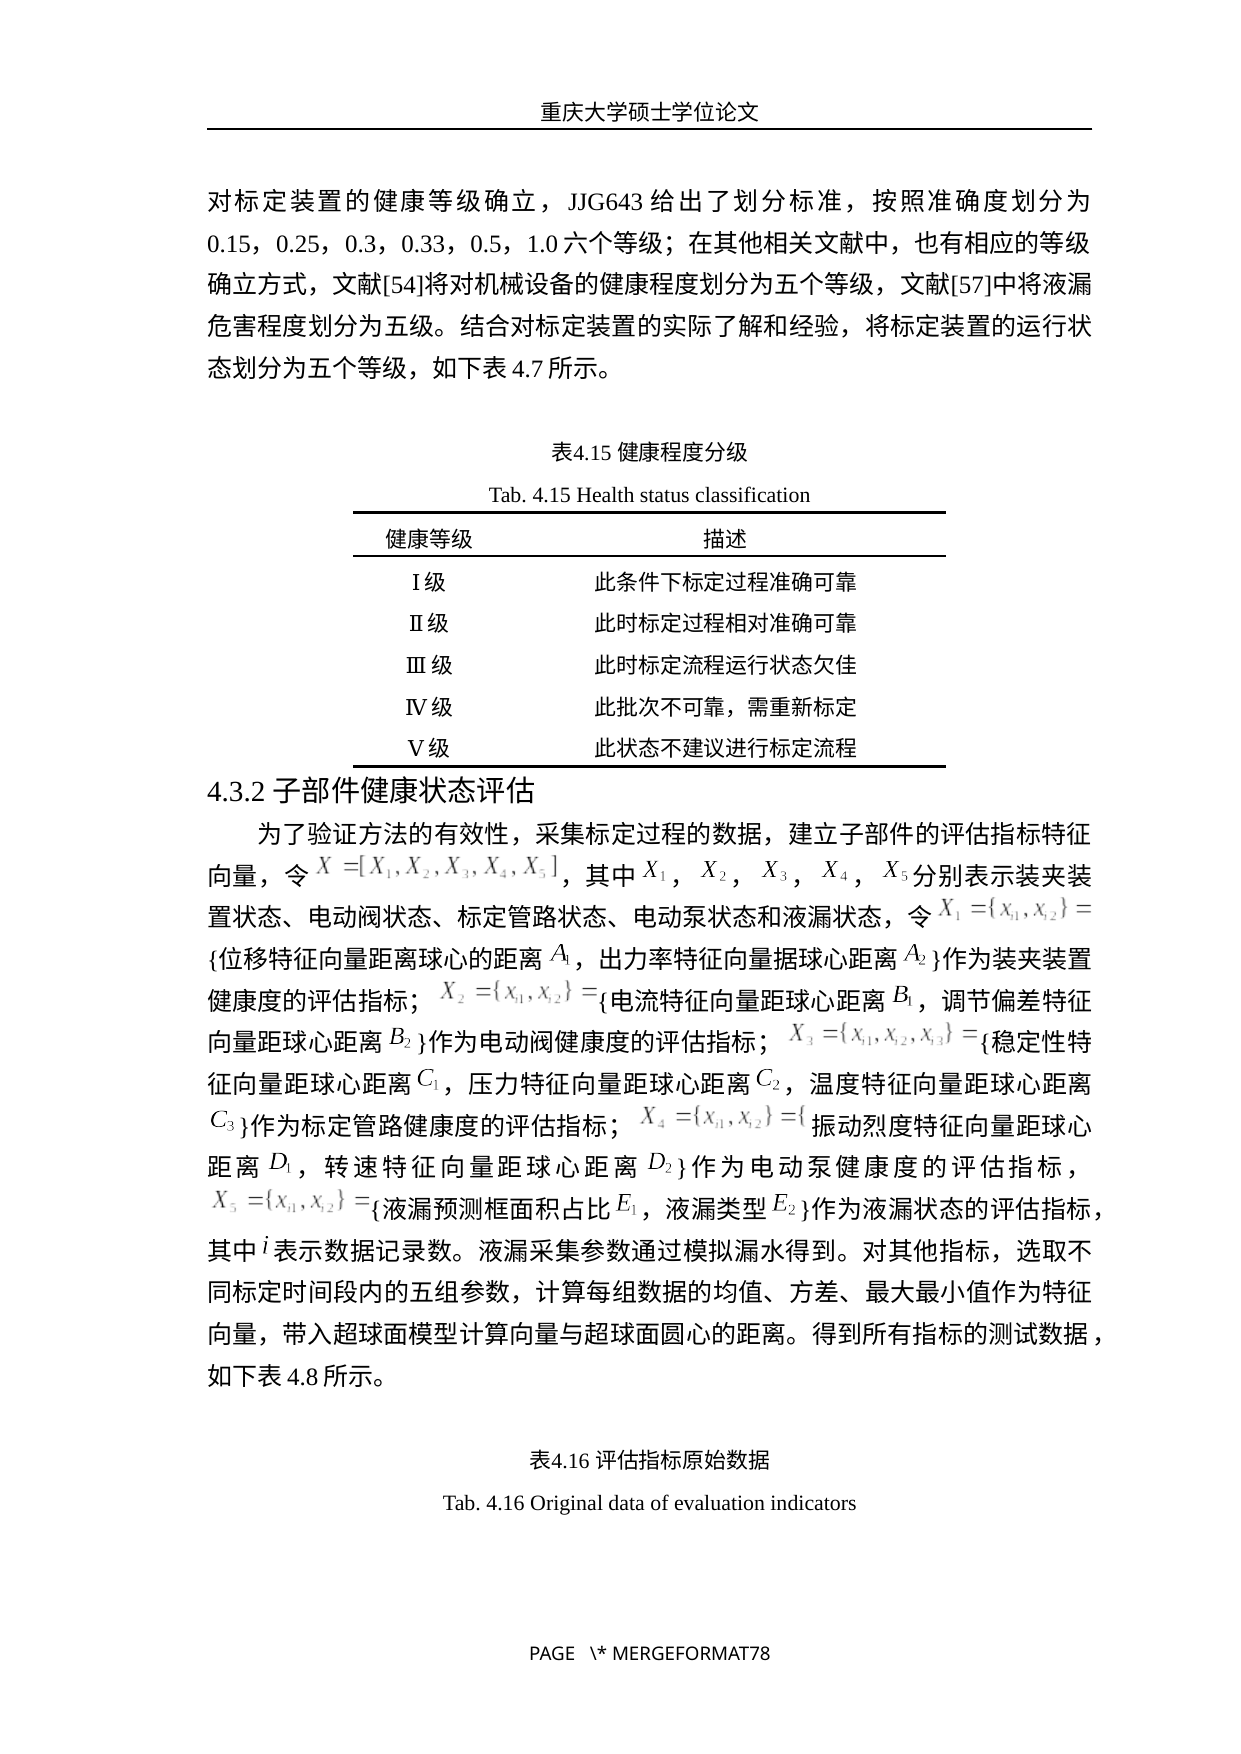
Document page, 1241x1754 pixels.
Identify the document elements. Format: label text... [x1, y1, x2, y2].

table_cell Ⅱ级 [353, 599, 505, 640]
table_cell Ⅴ级 [353, 724, 505, 765]
table_cell Ⅰ级 [353, 557, 505, 598]
table_cell 此批次不可靠，需重新标定 [505, 682, 946, 723]
text 为了验证方法的有效性，采集标定过程的数据，建立子部件的评估指标特征向量，令，其中，，，，分别表示装夹装置状态、电动阀状态、标定管路状态、电动泵状态和液漏状态，令{位移特征向量距离球心的距离，出力率特征向量据球心距离}作为装夹装置健康度的评估指标；{电流特征向量距球心距离，调节偏差特征向量距球心距离}作为电动阀健康度的评估指标；{稳定性特征向量距球心距离，压力特征向量距球心距离，温度特征向量距球心距离}作为标定管路健康度的评估指标；振动烈度特征向量距球心距离，转速特征向量距球心距离}作为电动泵健康度的评估指标，{液漏预测框面积占比，液漏类型}作为液漏状态的评估指标，其中表示数据记录数。液漏采集参数通过模拟漏水得到。对其他指标，选取不同标定时间段内的五组参数，计算每组数据的均值、方差、最大最小值作为特征向量，带入超球面模型计算向量与超球面圆心的距离。得到所有指标的测试数据，如下表4.8所示。 [207, 810, 1092, 1393]
table_header 健康等级 [353, 514, 505, 555]
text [207, 177, 1092, 386]
subtitle 4.3.2 子部件健康状态评估 [207, 768, 1092, 810]
table_cell 此条件下标定过程准确可靠 [505, 557, 946, 598]
table_header 描述 [505, 514, 946, 555]
table_cell Ⅲ级 [353, 640, 505, 682]
table_cell 此时标定过程相对准确可靠 [505, 599, 946, 640]
table_cell Ⅳ级 [353, 682, 505, 723]
table_cell 此状态不建议进行标定流程 [505, 724, 946, 765]
table_cell 此时标定流程运行状态欠佳 [505, 640, 946, 682]
